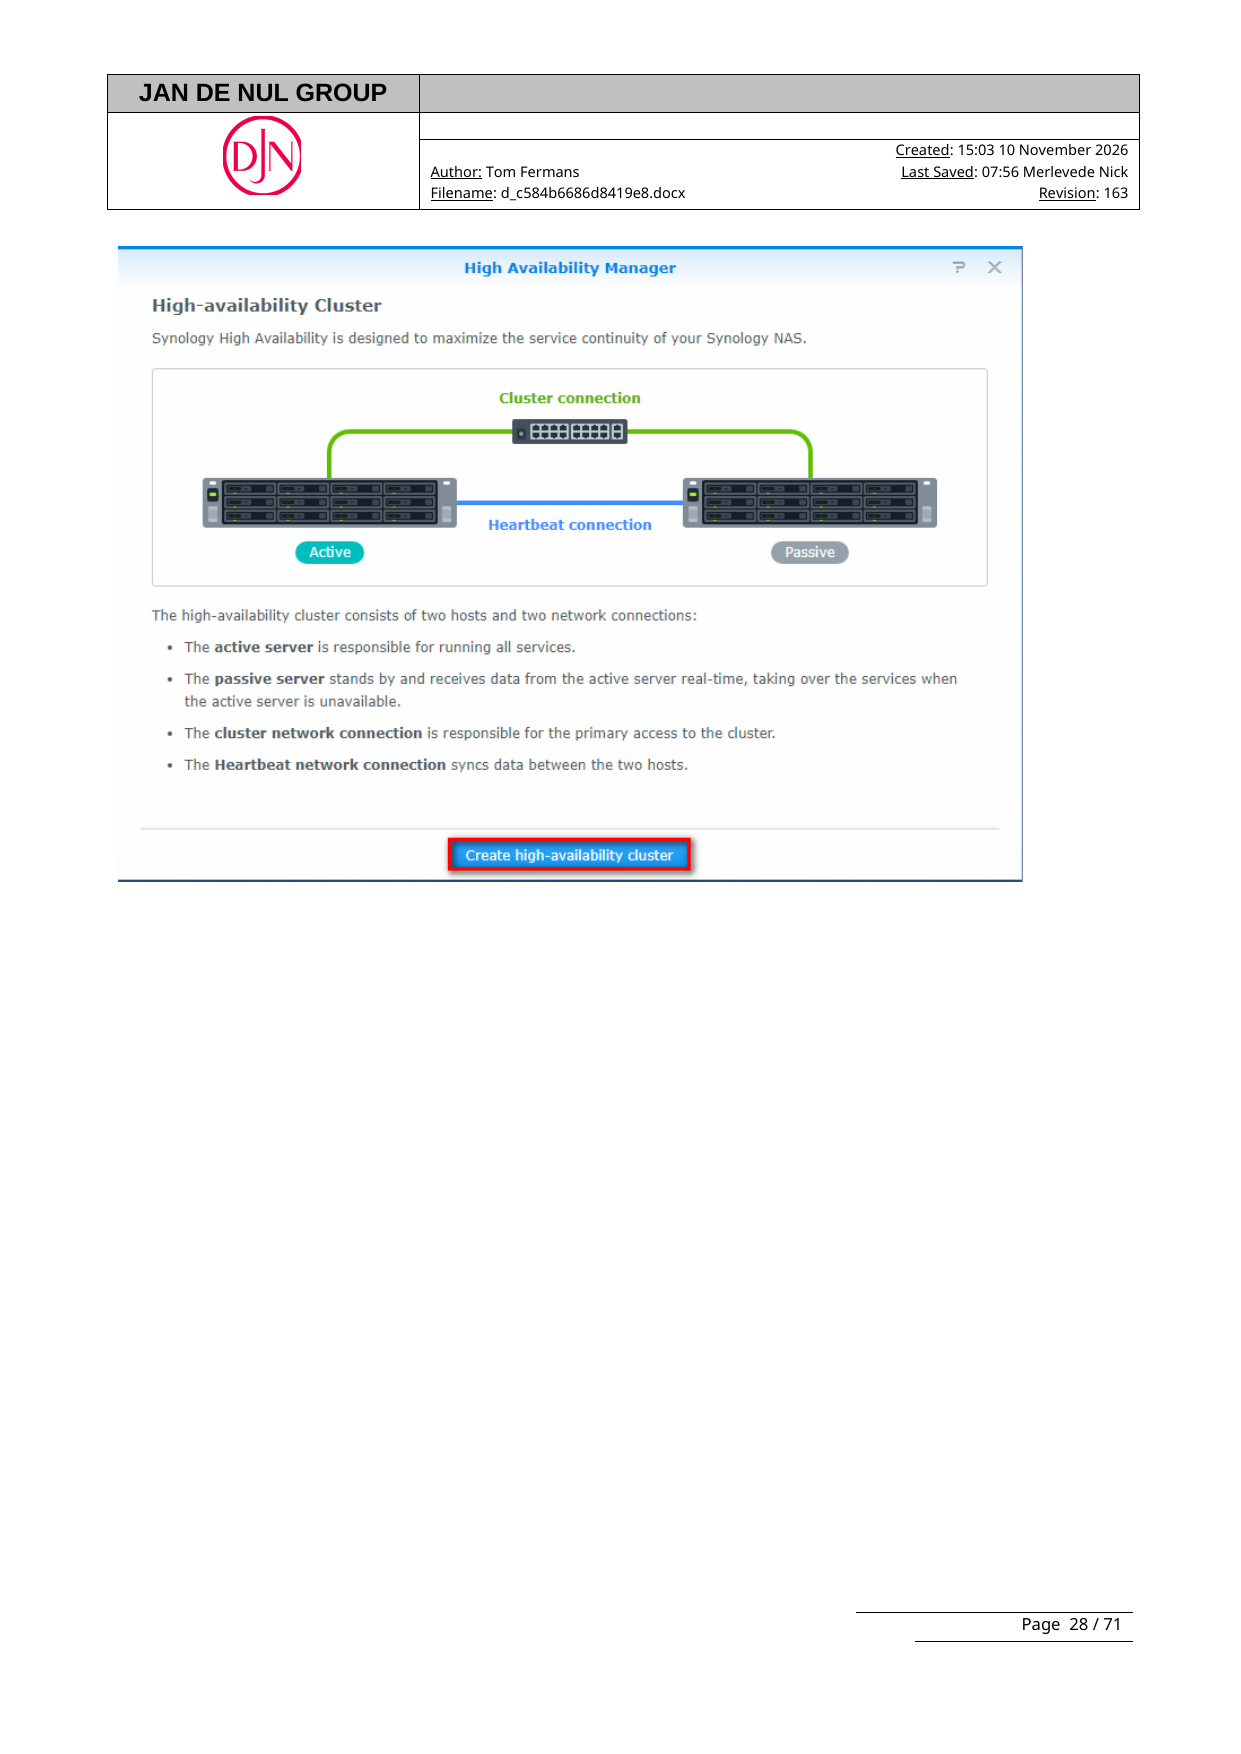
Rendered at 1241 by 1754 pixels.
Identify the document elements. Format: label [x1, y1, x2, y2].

picture [222, 116, 301, 195]
picture [118, 246, 1023, 882]
